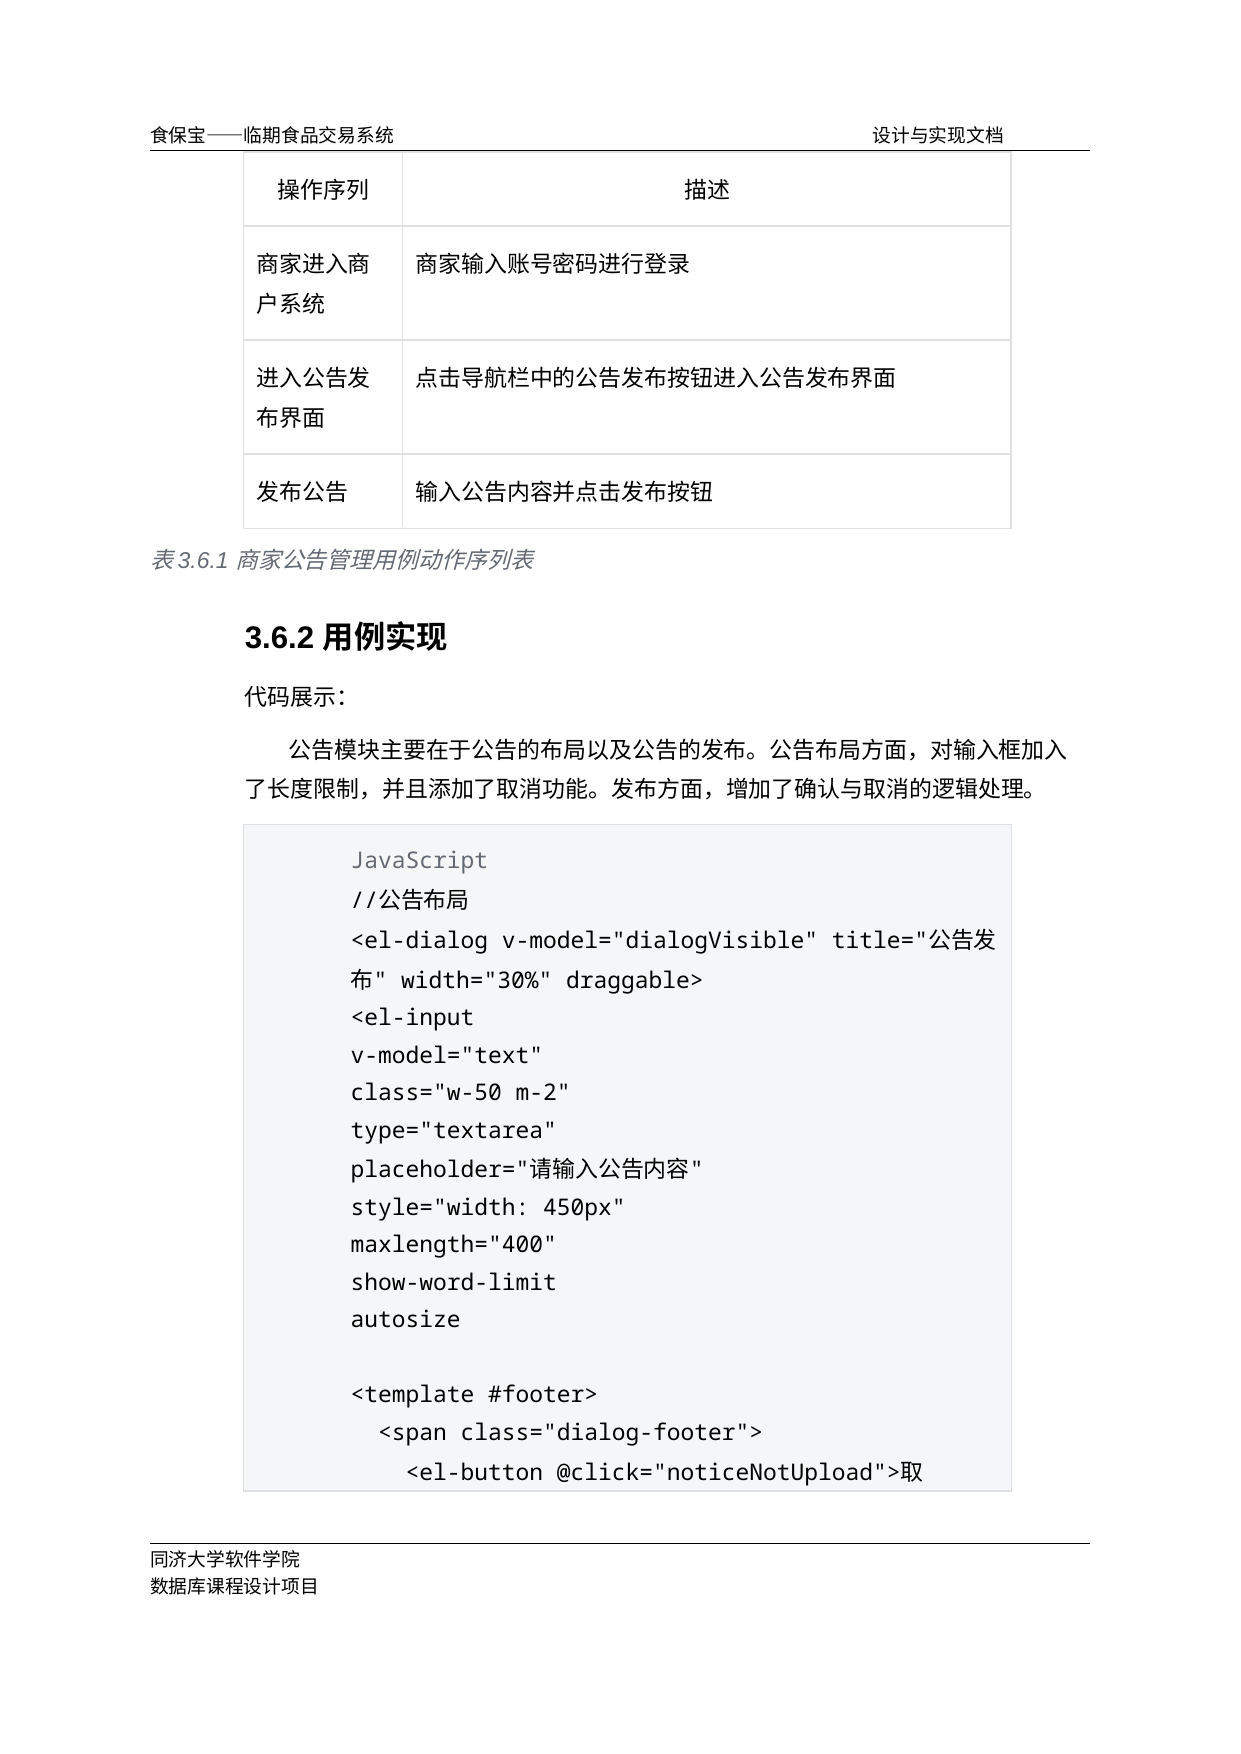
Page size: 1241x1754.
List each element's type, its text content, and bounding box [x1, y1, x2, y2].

table_header 操作序列 [244, 153, 402, 225]
text 表3.6.1 商家公告管理用例动作序列表 [150, 541, 1090, 575]
text 代码展示： [244, 679, 1090, 712]
text 公告模块主要在于公告的布局以及公告的发布。公告布局方面，对输入框加入了长度限制，并且添加了取消功能。发布方面，增加了确认与取消的逻辑处理。 [244, 731, 1090, 804]
table_cell 商家进入商户系统 [244, 227, 402, 339]
table_cell 进入公告发布界面 [244, 341, 402, 453]
table_cell 点击导航栏中的公告发布按钮进入公告发布界面 [403, 341, 1010, 453]
table_cell 发布公告 [244, 455, 402, 527]
table_header 描述 [403, 153, 1010, 225]
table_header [244, 825, 1011, 1490]
text 3.6.2 用例实现 [244, 612, 1090, 658]
table_cell 输入公告内容并点击发布按钮 [403, 455, 1010, 527]
table_cell 商家输入账号密码进行登录 [403, 227, 1010, 339]
